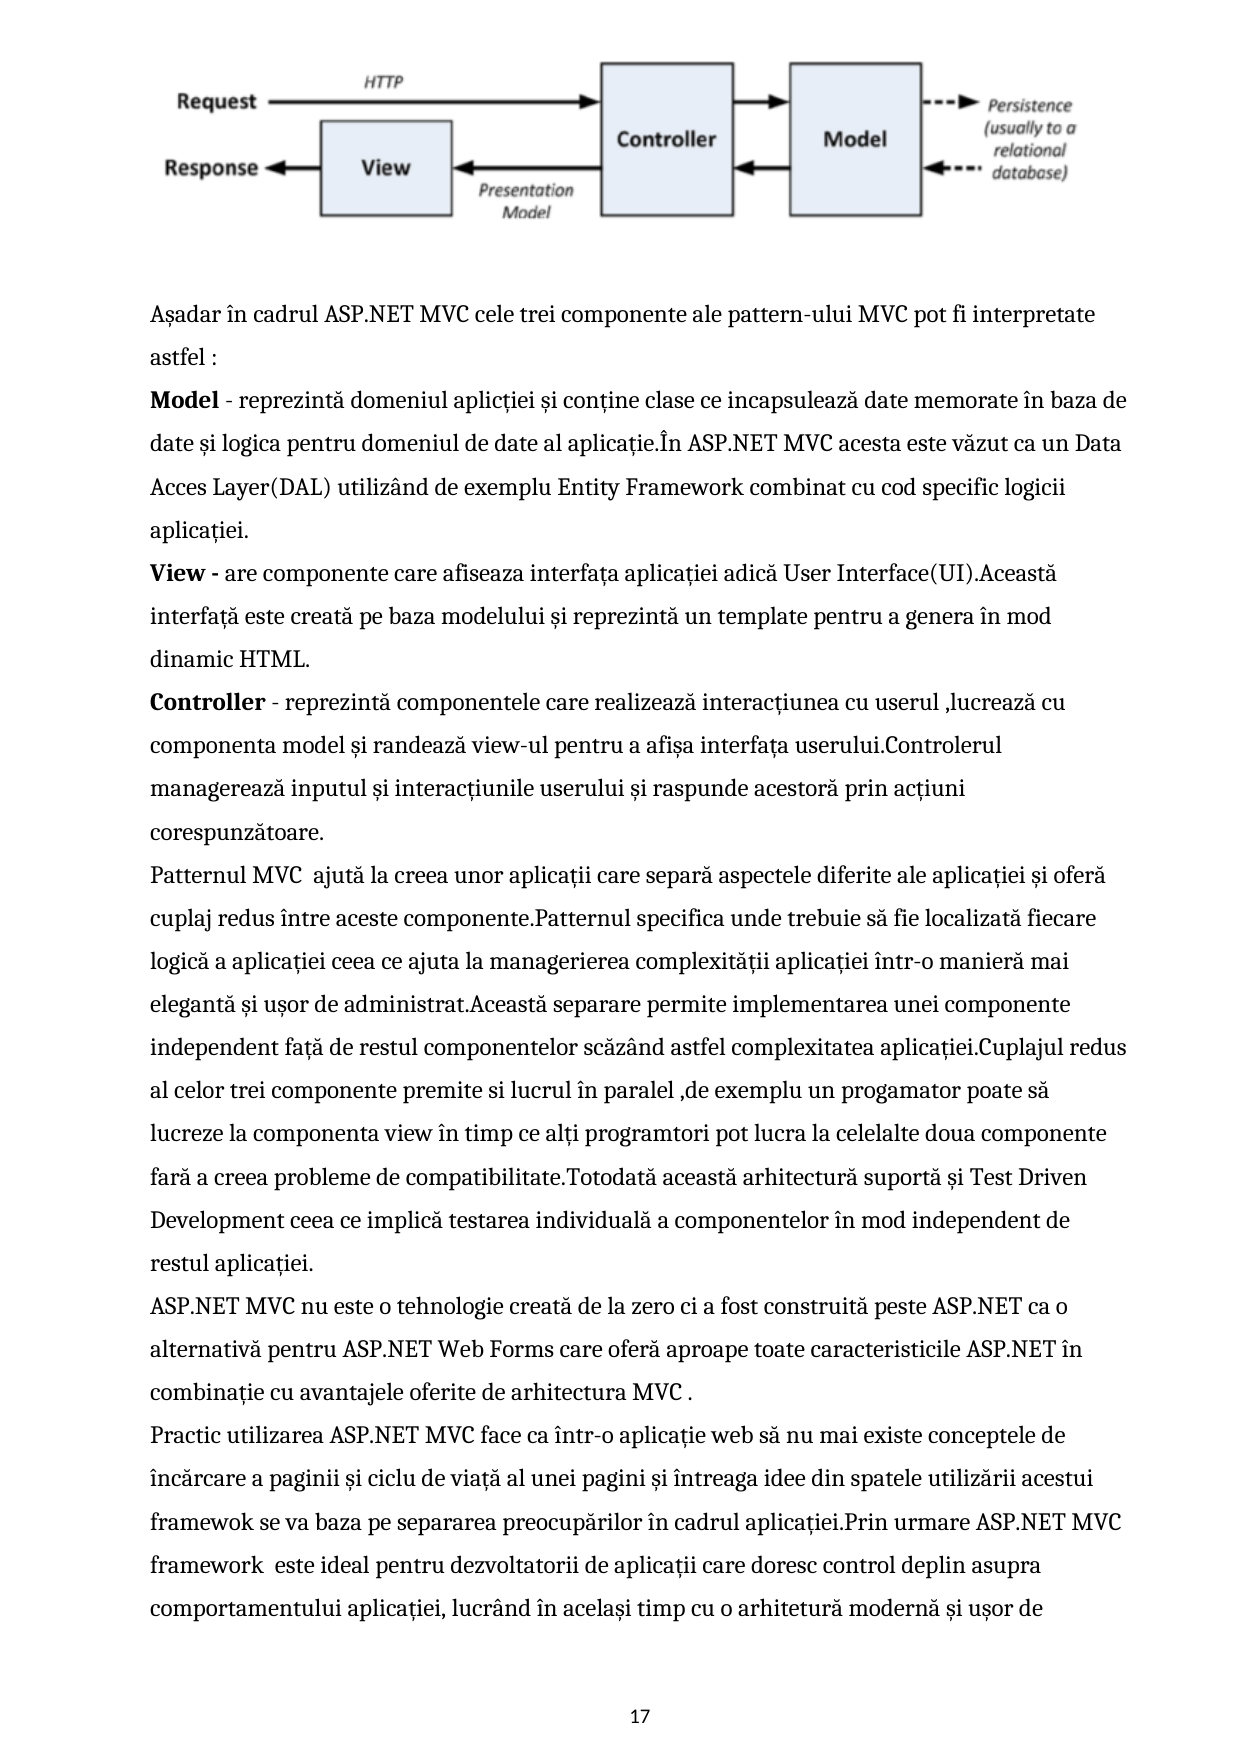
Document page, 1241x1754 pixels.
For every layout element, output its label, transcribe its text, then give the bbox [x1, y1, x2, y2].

text ASP.NET MVC nu este o tehnologie creată de la zero ci a fost construită peste ASP.NET ca o alternativă pentru ASP.NET Web Forms care oferă aproape toate caracteristicile ASP.NET în combinație cu avantajele oferite de arhitectura MVC . [150, 1292, 1129, 1407]
text View - are componente care afiseaza interfața aplicației adică User Interface(UI).Această interfață este creată pe baza modelului și reprezintă un template pentru a genera în mod dinamic HTML. [150, 559, 1129, 674]
text Controller - reprezintă componentele care realizează interacțiunea cu userul ,lucrează cu componenta model și randează view-ul pentru a afișa interfața userului.Controlerul managerează inputul și interacțiunile userului și raspunde acestoră prin acțiuni corespunzătoare. [150, 688, 1129, 846]
text Model - reprezintă domeniul aplicției și conține clase ce incapsulează date memorate în baza de date și logica pentru domeniul de date al aplicație.În ASP.NET MVC acesta este văzut ca un Data Acces Layer(DAL) utilizând de exemplu Entity Framework combinat cu cod specific logicii aplicației. [150, 386, 1129, 544]
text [150, 1421, 1129, 1622]
text Așadar în cadrul ASP.NET MVC cele trei componente ale pattern-ului MVC pot fi interpretate astfel : [150, 300, 1129, 372]
picture [150, 52, 1137, 275]
text Patternul MVC ajută la creea unor aplicații care separă aspectele diferite ale aplicației și oferă cuplaj redus între aceste componente.Patternul specifica unde trebuie să fie localizată fiecare logică a aplicației ceea ce ajuta la managerierea complexității aplicației într-o manieră mai elegantă și ușor de administrat.Această separare permite implementarea unei componente independent față de restul componentelor scăzând astfel complexitatea aplicației.Cuplajul redus al celor trei componente premite si lucrul în paralel ,de exemplu un progamator poate să lucreze la componenta view în timp ce alți programtori pot lucra la celelalte doua componente fară a creea probleme de compatibilitate.Totodată această arhitectură suportă și Test Driven Development ceea ce implică testarea individuală a componentelor în mod independent de restul aplicației. [150, 861, 1129, 1277]
